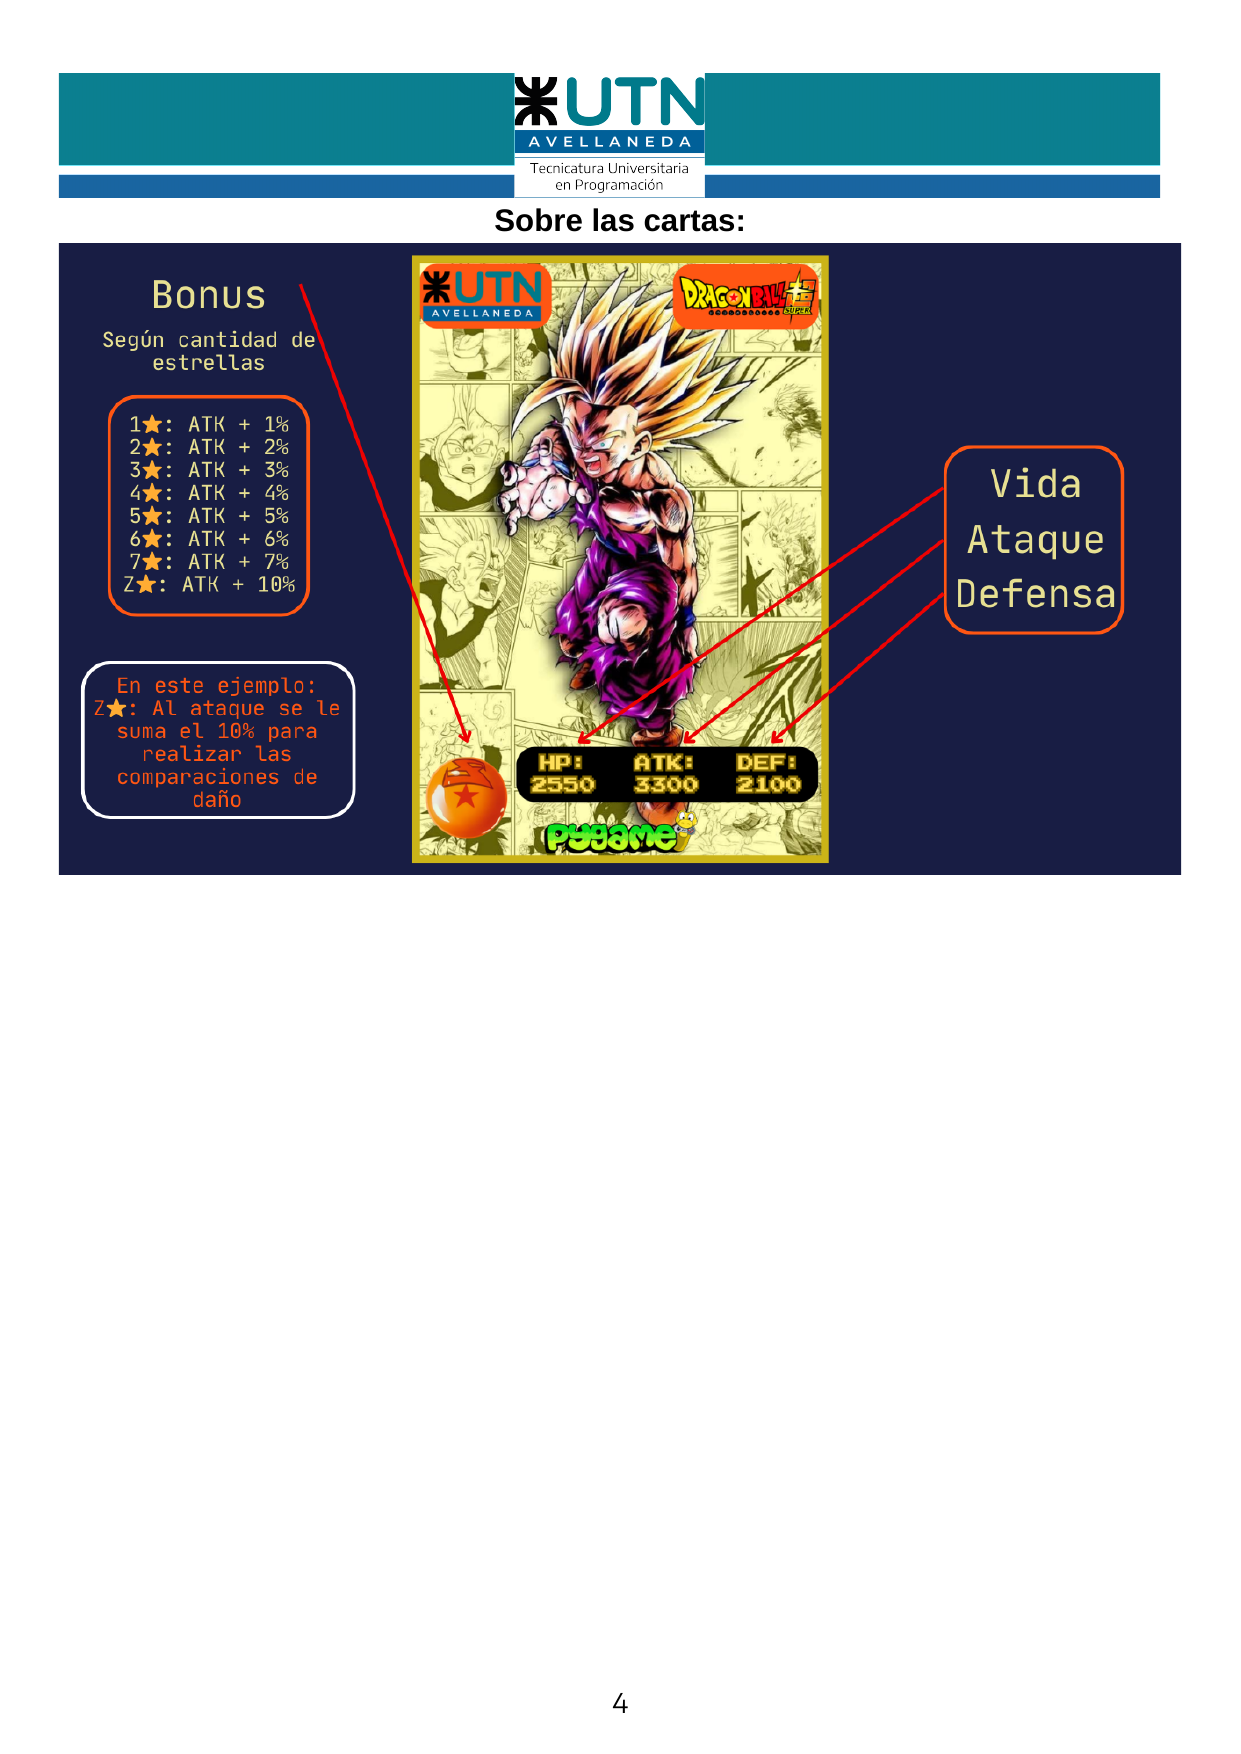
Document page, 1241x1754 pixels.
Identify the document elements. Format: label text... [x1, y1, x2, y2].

picture [58, 73, 1161, 198]
text Sobre las cartas: [59, 202, 1181, 238]
picture [58, 243, 1182, 875]
